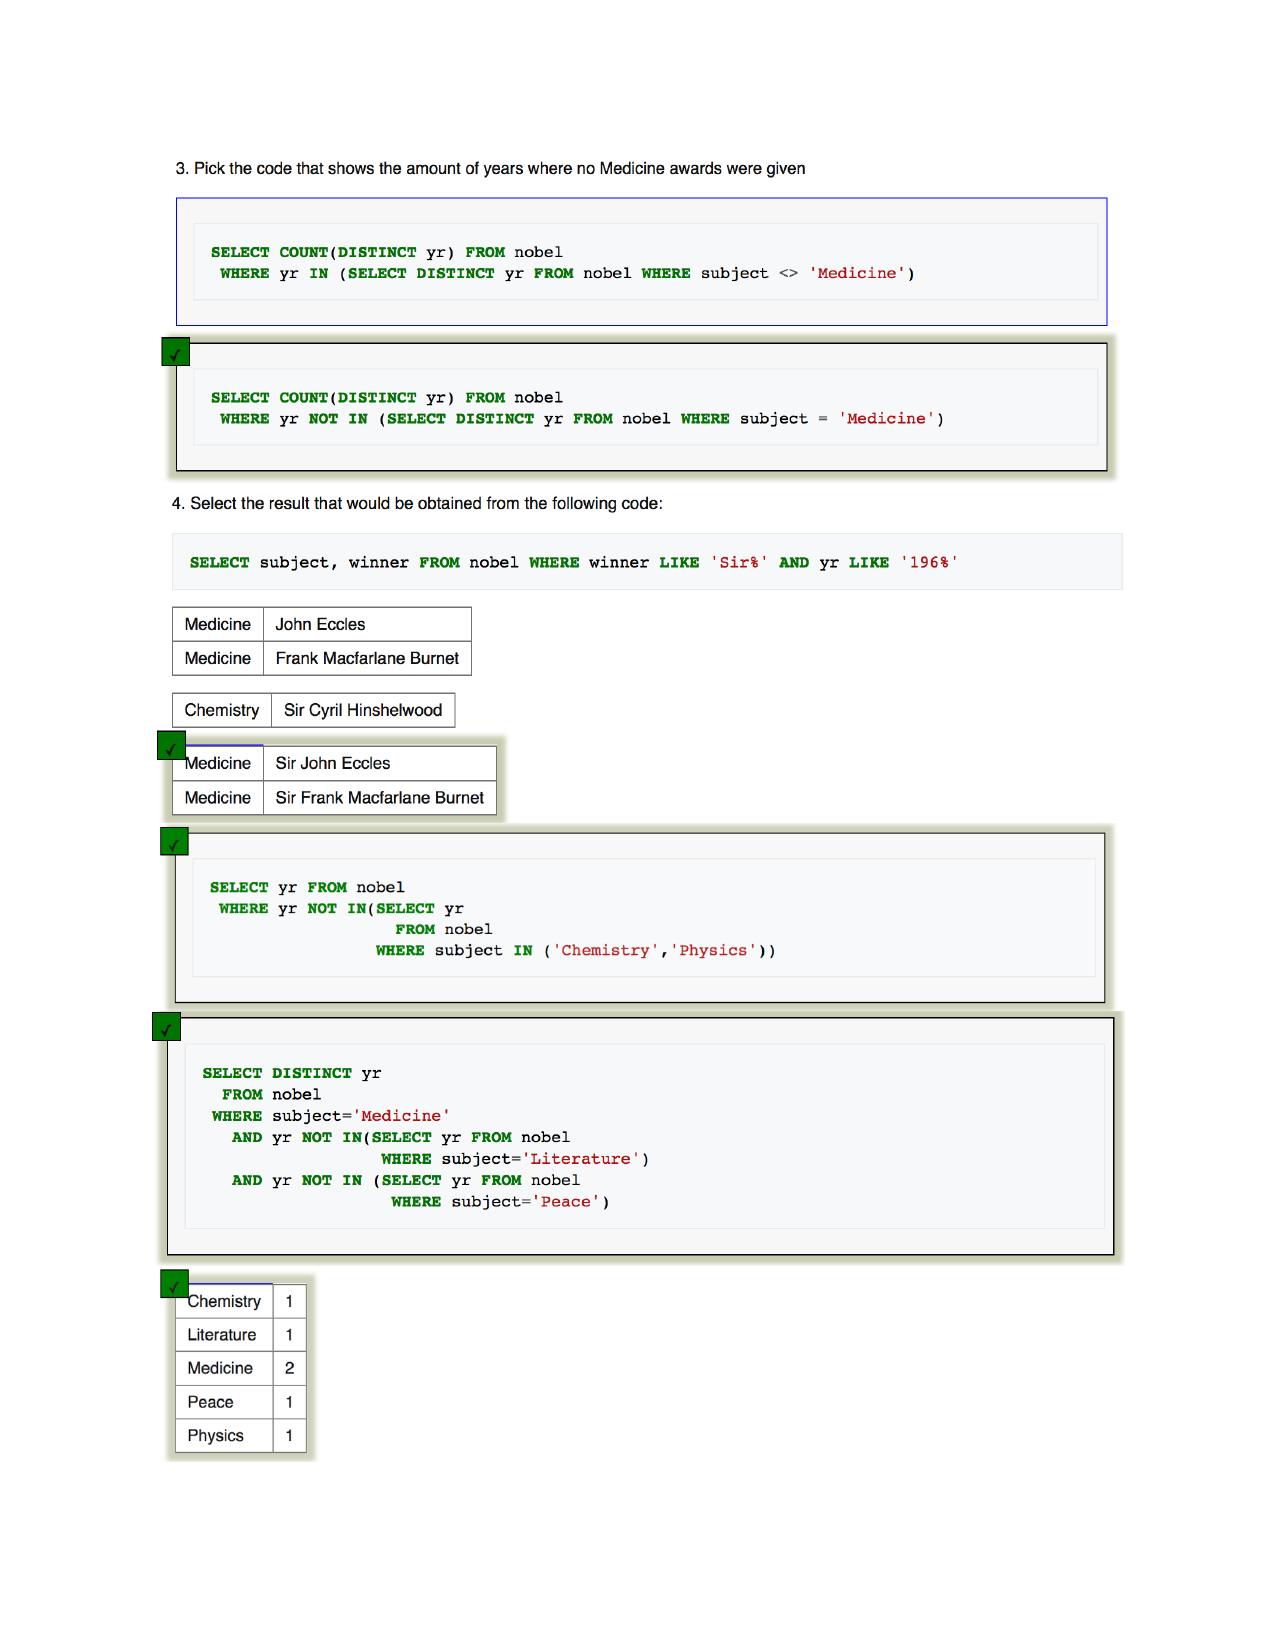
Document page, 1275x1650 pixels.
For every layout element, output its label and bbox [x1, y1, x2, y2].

picture [150, 150, 1125, 1462]
